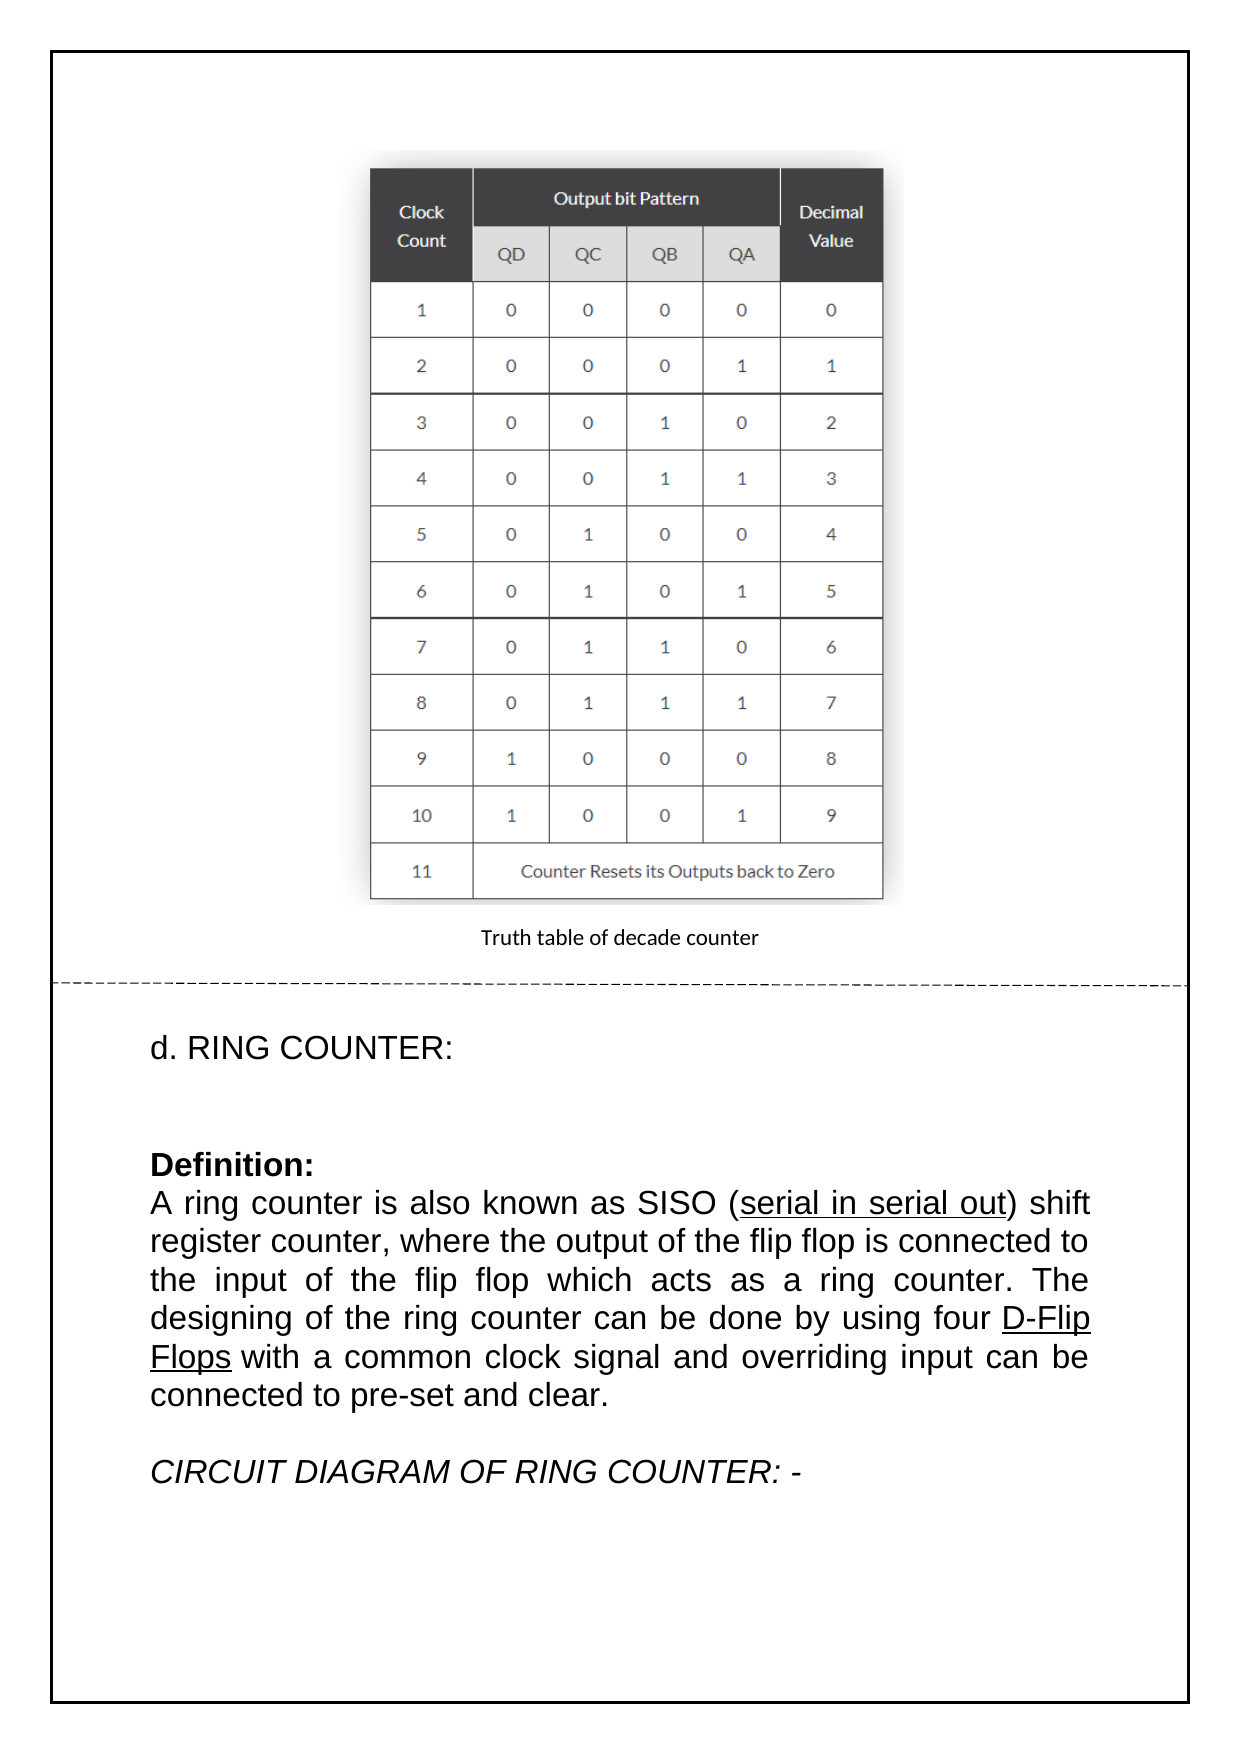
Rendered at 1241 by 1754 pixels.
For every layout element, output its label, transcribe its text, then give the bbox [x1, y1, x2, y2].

text d. RING COUNTER: [150, 1028, 1090, 1067]
text A ring counter is also known as SISO (serial in serial out) shift register counter, where the output of the flip flop is connected to the input of the flip flop which acts as a ring counter. The designing of the ring counter can be done by using four D-Flip Flops with a common clock signal and overriding input can be connected to pre-set and clear. [150, 1183, 1090, 1414]
text Definition: [150, 1145, 1090, 1183]
text CIRCUIT DIAGRAM OF RING COUNTER: - [150, 1452, 1090, 1491]
picture [336, 150, 904, 905]
text Truth table of decade counter [150, 923, 1090, 951]
